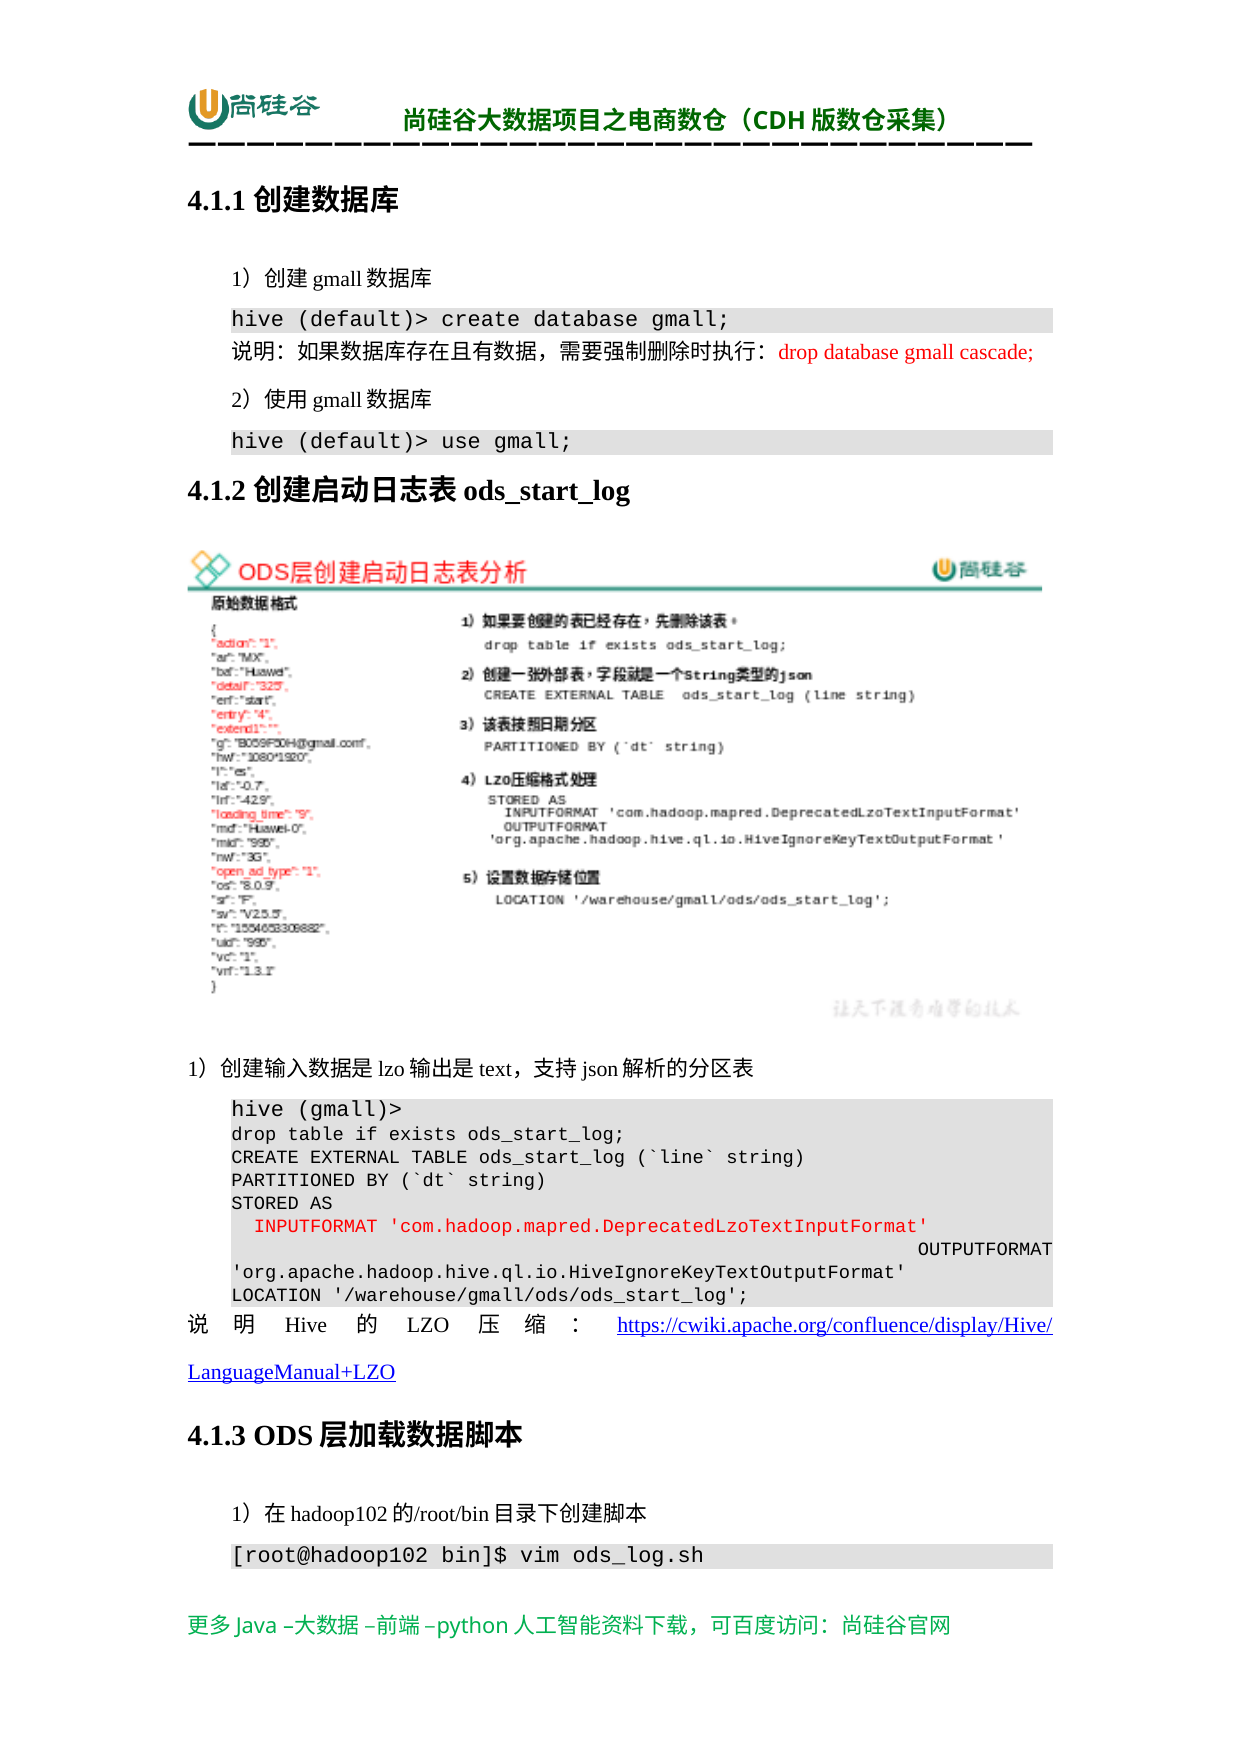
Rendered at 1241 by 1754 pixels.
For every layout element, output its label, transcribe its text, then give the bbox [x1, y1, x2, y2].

text [root@hadoop102 bin]$ vim ods_log.sh [231, 1544, 1053, 1569]
subtitle 4.1.3 ODS层加载数据脚本 [187, 1401, 1053, 1466]
text STORED AS [231, 1192, 1053, 1215]
picture [187, 88, 320, 130]
text drop table if exists ods_start_log; [231, 1123, 1053, 1146]
subtitle 4.1.2 创建启动日志表ods_start_log [187, 455, 1053, 520]
text OUTPUTFORMAT 'org.apache.hadoop.hive.ql.io.HiveIgnoreKeyTextOutputFormat' [231, 1238, 1053, 1284]
text INPUTFORMAT 'com.hadoop.mapred.DeprecatedLzoTextInputFormat' [231, 1215, 1053, 1238]
text LOCATION '/warehouse/gmall/ods/ods_start_log'; [231, 1284, 1053, 1307]
text 1）在hadoop102的/root/bin目录下创建脚本 [187, 1496, 1053, 1528]
text 说明Hive的LZO压缩：https://cwiki.apache.org/confluence/display/Hive/LanguageManual+LZO [187, 1307, 1053, 1388]
subtitle 4.1.1 创建数据库 [187, 165, 1053, 230]
text 说明：如果数据库存在且有数据，需要强制删除时执行：drop database gmall cascade; [187, 333, 1053, 366]
text hive (default)> create database gmall; [231, 308, 1053, 333]
text PARTITIONED BY (`dt` string) [231, 1169, 1053, 1192]
text CREATE EXTERNAL TABLE ods_start_log (`line` string) [231, 1146, 1053, 1169]
text 1）创建输入数据是lzo输出是text，支持json解析的分区表 [187, 1050, 1053, 1083]
text hive (default)> use gmall; [231, 430, 1053, 455]
text 2）使用gmall数据库 [187, 382, 1053, 414]
text hive (gmall)> [231, 1099, 1053, 1123]
text 1）创建gmall数据库 [187, 260, 1053, 293]
